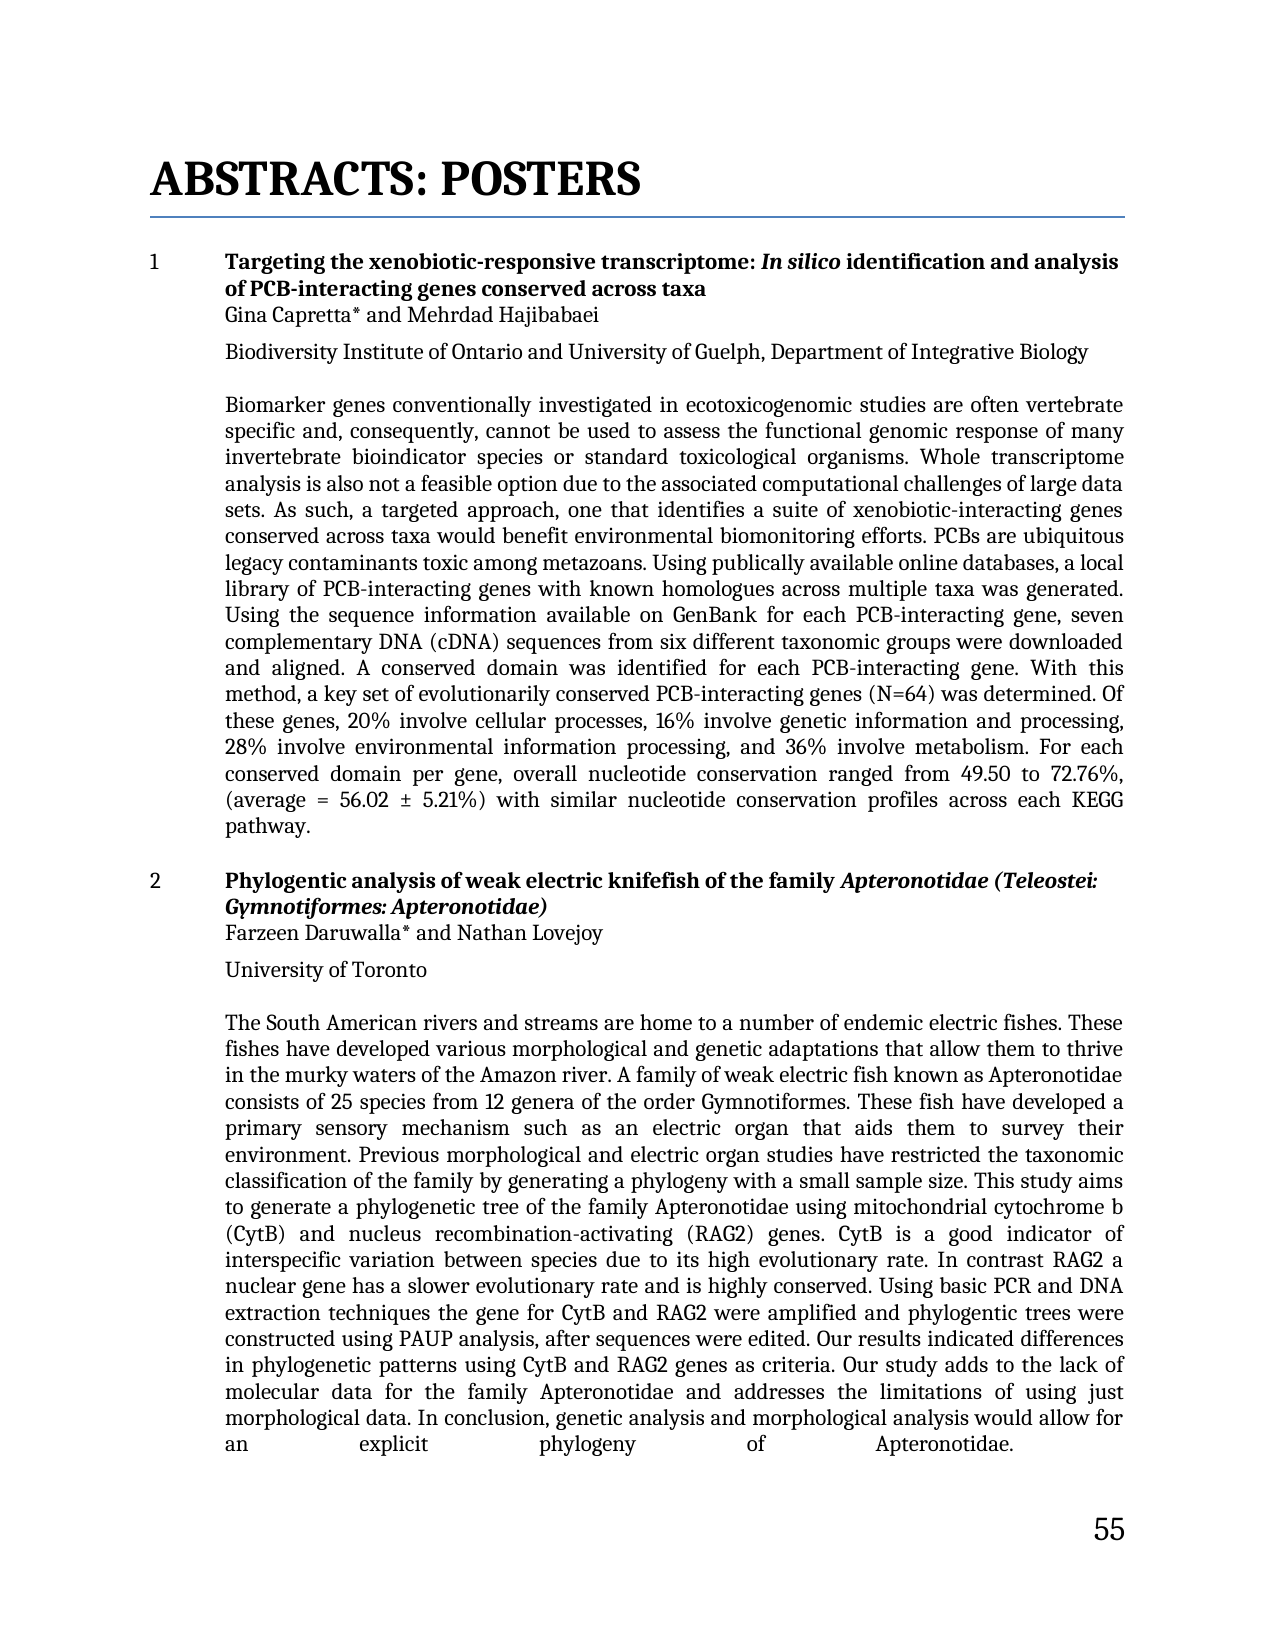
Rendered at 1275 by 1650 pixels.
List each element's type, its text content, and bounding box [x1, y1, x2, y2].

text 2 Phylogentic analysis of weak electric knifefish of the family Apteronotidae (Teleostei: Gymnotiformes: Apteronotidae) [150, 867, 1125, 920]
text Farzeen Daruwalla* and Nathan Lovejoy [150, 920, 1125, 946]
text Gina Capretta* and Mehrdad Hajibabaei [150, 302, 1125, 328]
text Biodiversity Institute of Ontario and University of Guelph, Department of Integrative Biology [225, 339, 1125, 365]
text The South American rivers and streams are home to a number of endemic electric fishes. These fishes have developed various morphological and genetic adaptations that allow them to thrive in the murky waters of the Amazon river. A family of weak electric fish known as Apteronotidae consists of 25 species from 12 genera of the order Gymnotiformes. These fish have developed a primary sensory mechanism such as an electric organ that aids them to survey their environment. Previous morphological and electric organ studies have restricted the taxonomic classification of the family by generating a phylogeny with a small sample size. This study aims to generate a phylogenetic tree of the family Apteronotidae using mitochondrial cytochrome b (CytB) and nucleus recombination-activating (RAG2) genes. CytB is a good indicator of interspecific variation between species due to its high evolutionary rate. In contrast RAG2 a nuclear gene has a slower evolutionary rate and is highly conserved. Using basic PCR and DNA extraction techniques the gene for CytB and RAG2 were amplified and phylogentic trees were constructed using PAUP analysis, after sequences were edited. Our results indicated differences in phylogenetic patterns using CytB and RAG2 genes as criteria. Our study adds to the lack of molecular data for the family Apteronotidae and addresses the limitations of using just morphological data. In conclusion, genetic analysis and morphological analysis would allow for an explicit phylogeny of Apteronotidae. [225, 1009, 1125, 1486]
text Biomarker genes conventionally investigated in ecotoxicogenomic studies are often vertebrate specific and, consequently, cannot be used to assess the functional genomic response of many invertebrate bioindicator species or standard toxicological organisms. Whole transcriptome analysis is also not a feasible option due to the associated computational challenges of large data sets. As such, a targeted approach, one that identifies a suite of xenobiotic-interacting genes conserved across taxa would benefit environmental biomonitoring efforts. PCBs are ubiquitous legacy contaminants toxic among metazoans. Using publically available online databases, a local library of PCB-interacting genes with known homologues across multiple taxa was generated. Using the sequence information available on GenBank for each PCB-interacting gene, seven complementary DNA (cDNA) sequences from six different taxonomic groups were downloaded and aligned. A conserved domain was identified for each PCB-interacting gene. With this method, a key set of evolutionarily conserved PCB-interacting genes (N=64) was determined. Of these genes, 20% involve cellular processes, 16% involve genetic information and processing, 28% involve environmental information processing, and 36% involve metabolism. For each conserved domain per gene, overall nucleotide conservation ranged from 49.50 to 72.76%, (average = 56.02 ± 5.21%) with similar nucleotide conservation profiles across each KEGG pathway. [225, 391, 1125, 867]
title ABSTRACTS: POSTERS [150, 150, 1125, 216]
text 1 Targeting the xenobiotic-responsive transcriptome: In silico identification and analysis of PCB-interacting genes conserved across taxa [150, 249, 1125, 302]
text University of Toronto [150, 957, 1125, 983]
